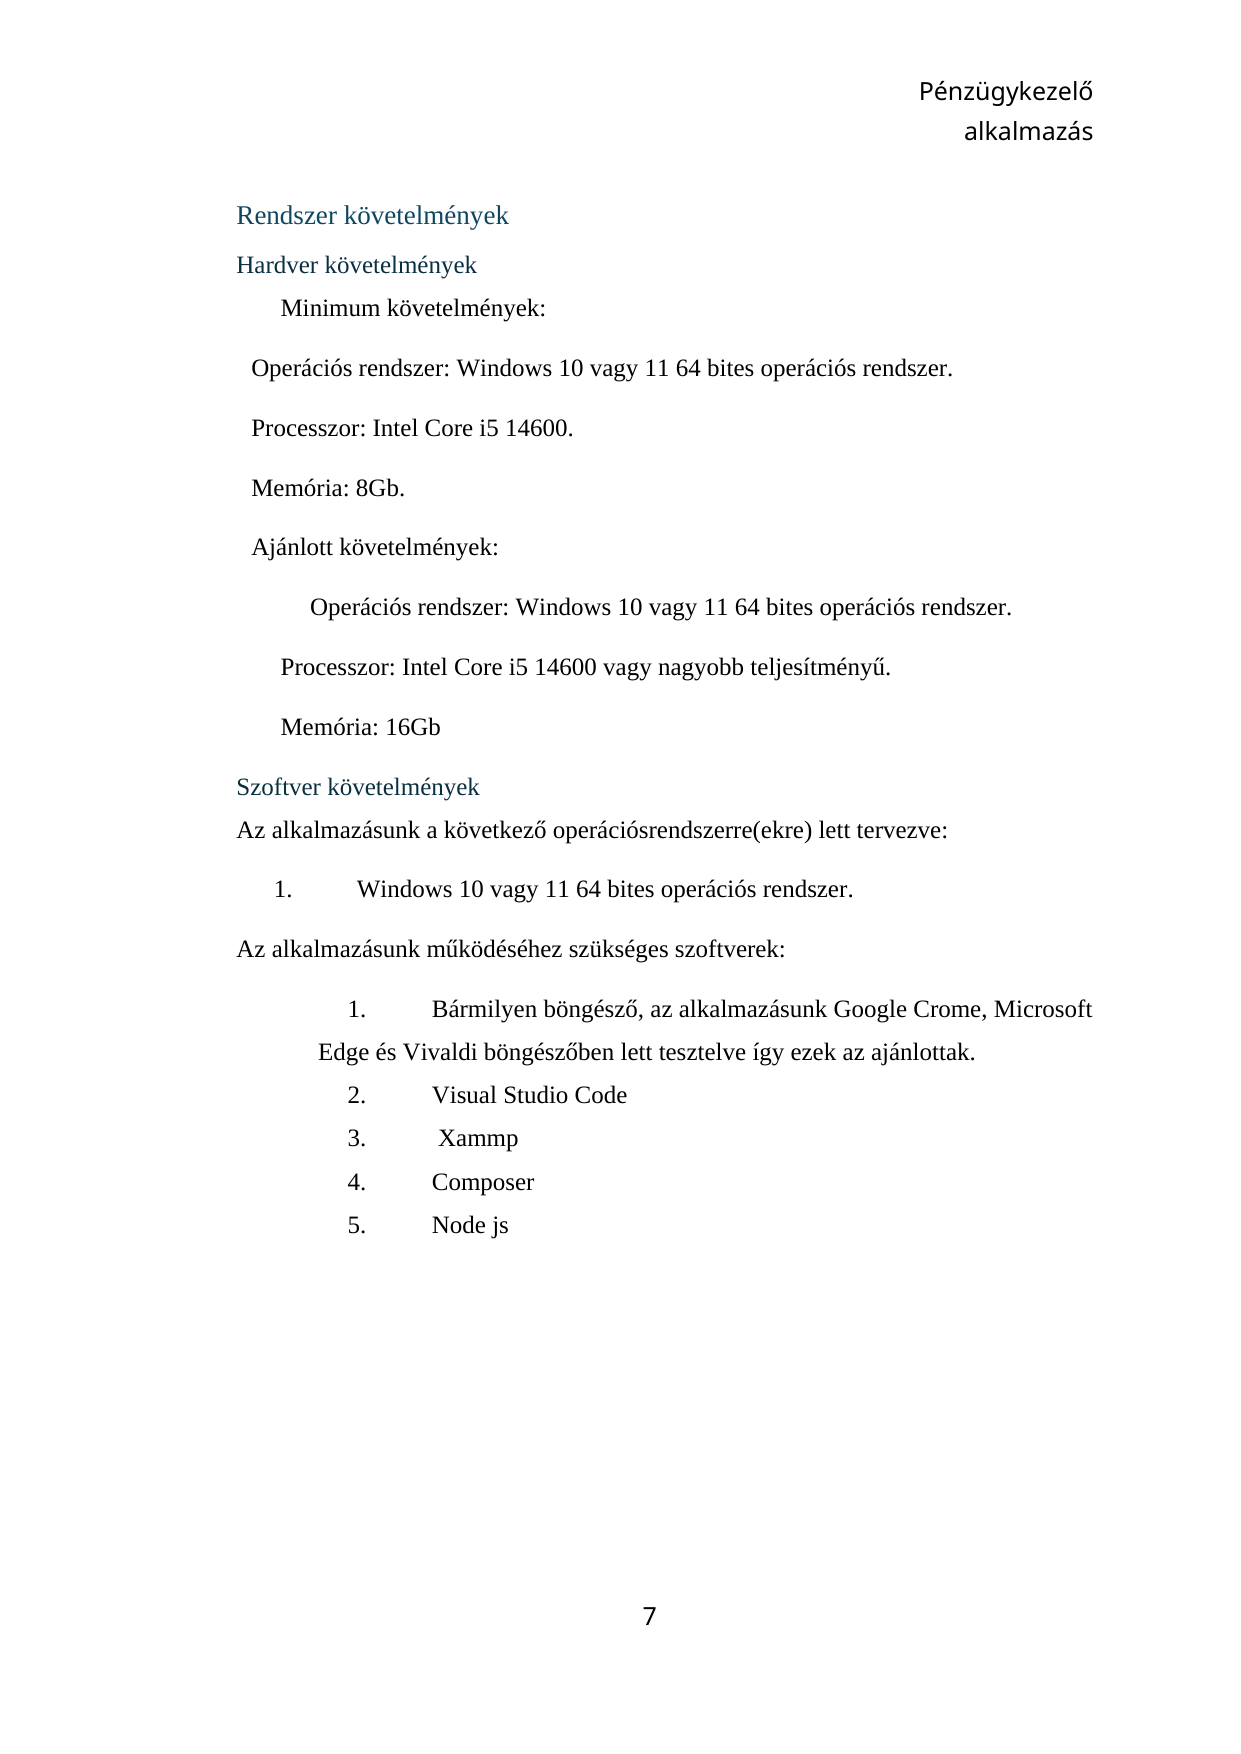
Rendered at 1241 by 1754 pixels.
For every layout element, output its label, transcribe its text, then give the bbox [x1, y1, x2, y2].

text Operációs rendszer: Windows 10 vagy 11 64 bites operációs rendszer. [280, 592, 1093, 621]
subtitle Szoftver követelmények [207, 772, 1093, 800]
text Minimum követelmények: [251, 293, 1093, 322]
list Visual Studio Code [318, 1080, 1093, 1109]
list Windows 10 vagy 11 64 bites operációs rendszer. [244, 874, 1093, 903]
text Az alkalmazásunk működéséhez szükséges szoftverek: [207, 934, 1093, 963]
text Az alkalmazásunk a következő operációsrendszerre(ekre) lett tervezve: [207, 815, 1093, 843]
text Ajánlott követelmények: [221, 532, 1093, 561]
subtitle Hardver követelmények [207, 250, 1093, 279]
text Processzor: Intel Core i5 14600. [221, 413, 1093, 442]
text Memória: 16Gb [251, 712, 1093, 741]
list Bármilyen böngésző, az alkalmazásunk Google Crome, Microsoft Edge és Vivaldi böngészőben lett tesztelve így ezek az ajánlottak. [318, 994, 1093, 1066]
list Node js [318, 1210, 1093, 1238]
list Composer [318, 1167, 1093, 1195]
subtitle Rendszer követelmények [207, 199, 1093, 230]
list Xammp [318, 1123, 1093, 1152]
text Operációs rendszer: Windows 10 vagy 11 64 bites operációs rendszer. [221, 353, 1093, 382]
text Memória: 8Gb. [221, 473, 1093, 501]
text Processzor: Intel Core i5 14600 vagy nagyobb teljesítményű. [251, 652, 1093, 681]
